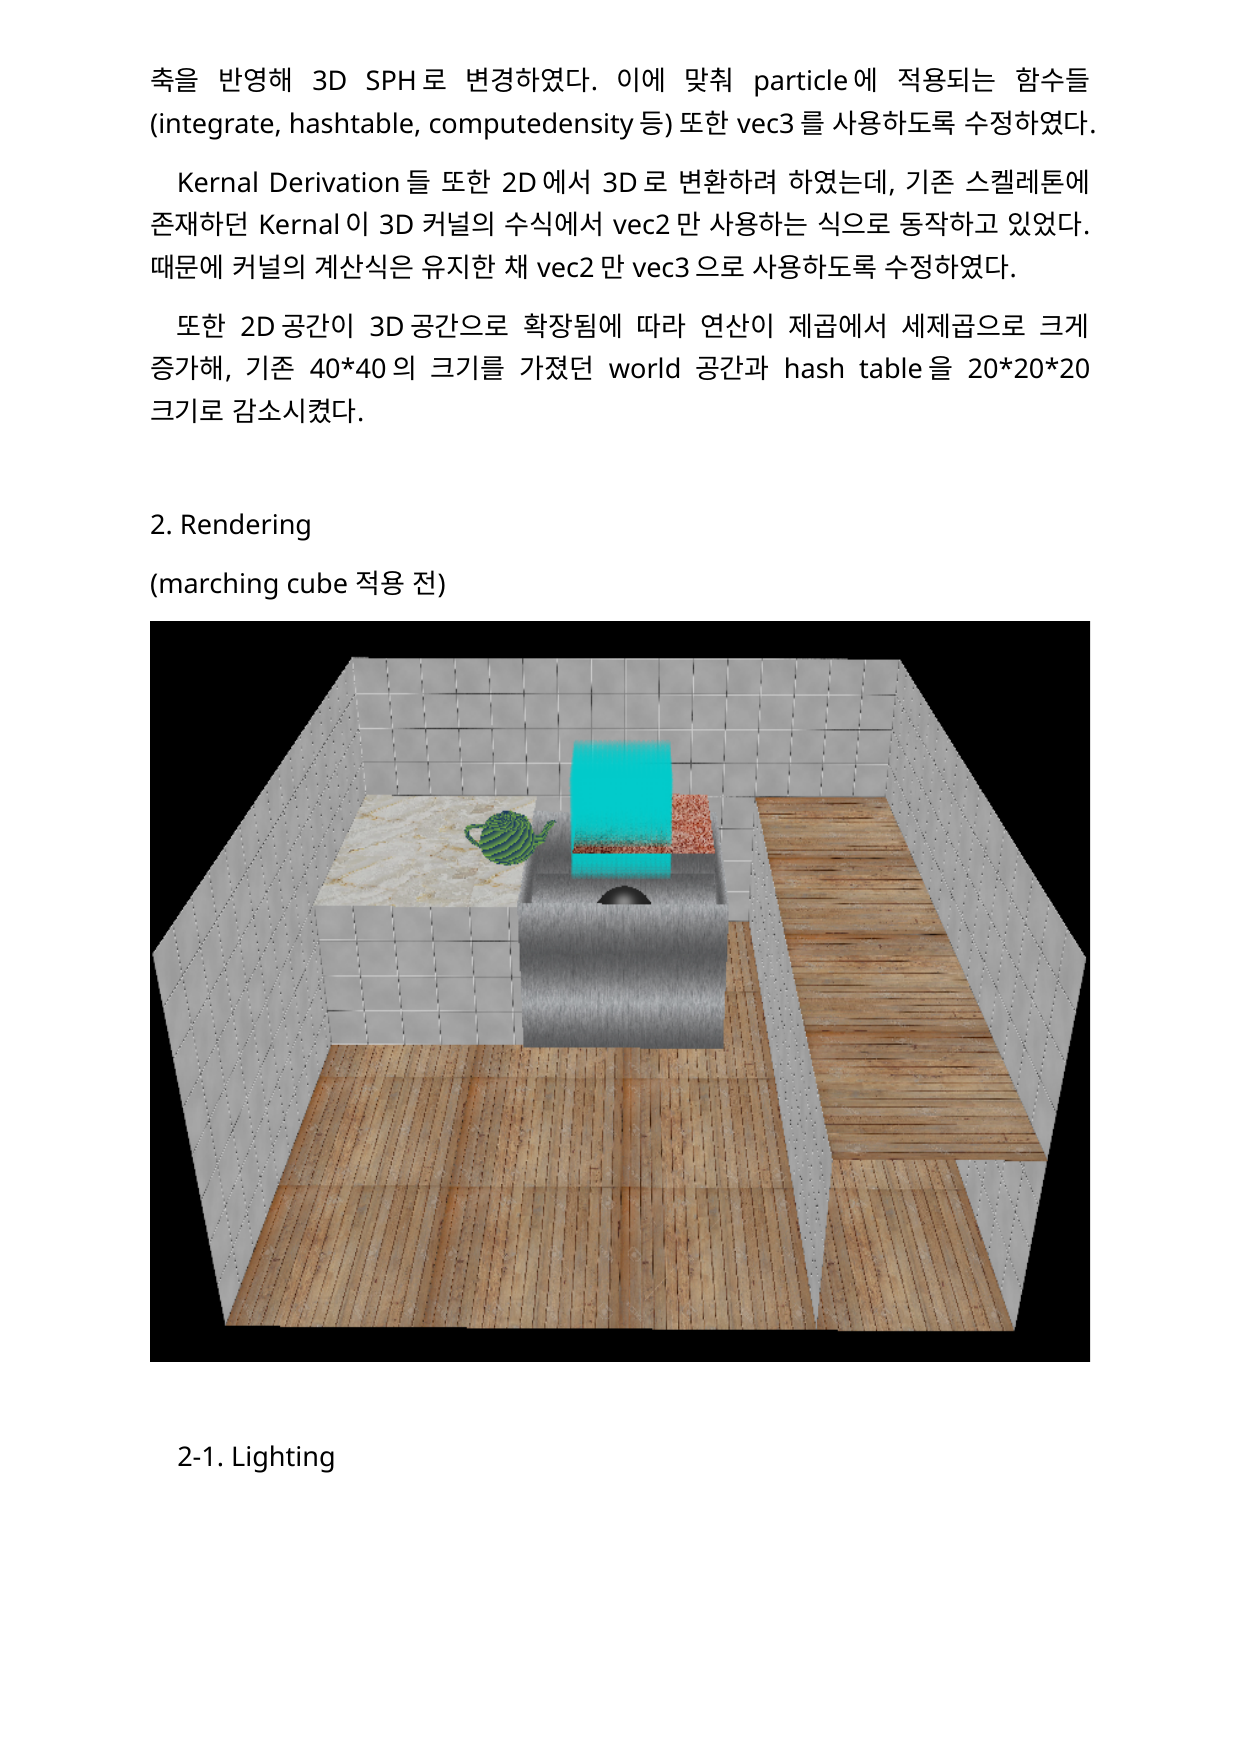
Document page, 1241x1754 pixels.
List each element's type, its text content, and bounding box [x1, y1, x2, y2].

text 2-1. Lighting [150, 1437, 1090, 1474]
text 2. Rendering [150, 506, 1090, 542]
text 또한 2D공간이 3D공간으로 확장됨에 따라 연산이 제곱에서 세제곱으로 크게 증가해, 기존 40*40의 크기를 가졌던 world 공간과 hash table을 20*20*20 크기로 감소시켰다. [150, 305, 1090, 429]
picture [150, 621, 1091, 1362]
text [150, 59, 1090, 141]
text (marching cube 적용 전) [150, 562, 1090, 601]
text Kernal Derivation들 또한 2D에서 3D로 변환하려 하였는데, 기존 스켈레톤에 존재하던 Kernal이 3D 커널의 수식에서 vec2만 사용하는 식으로 동작하고 있었다. 때문에 커널의 계산식은 유지한 채 vec2만 vec3으로 사용하도록 수정하였다. [150, 161, 1090, 285]
